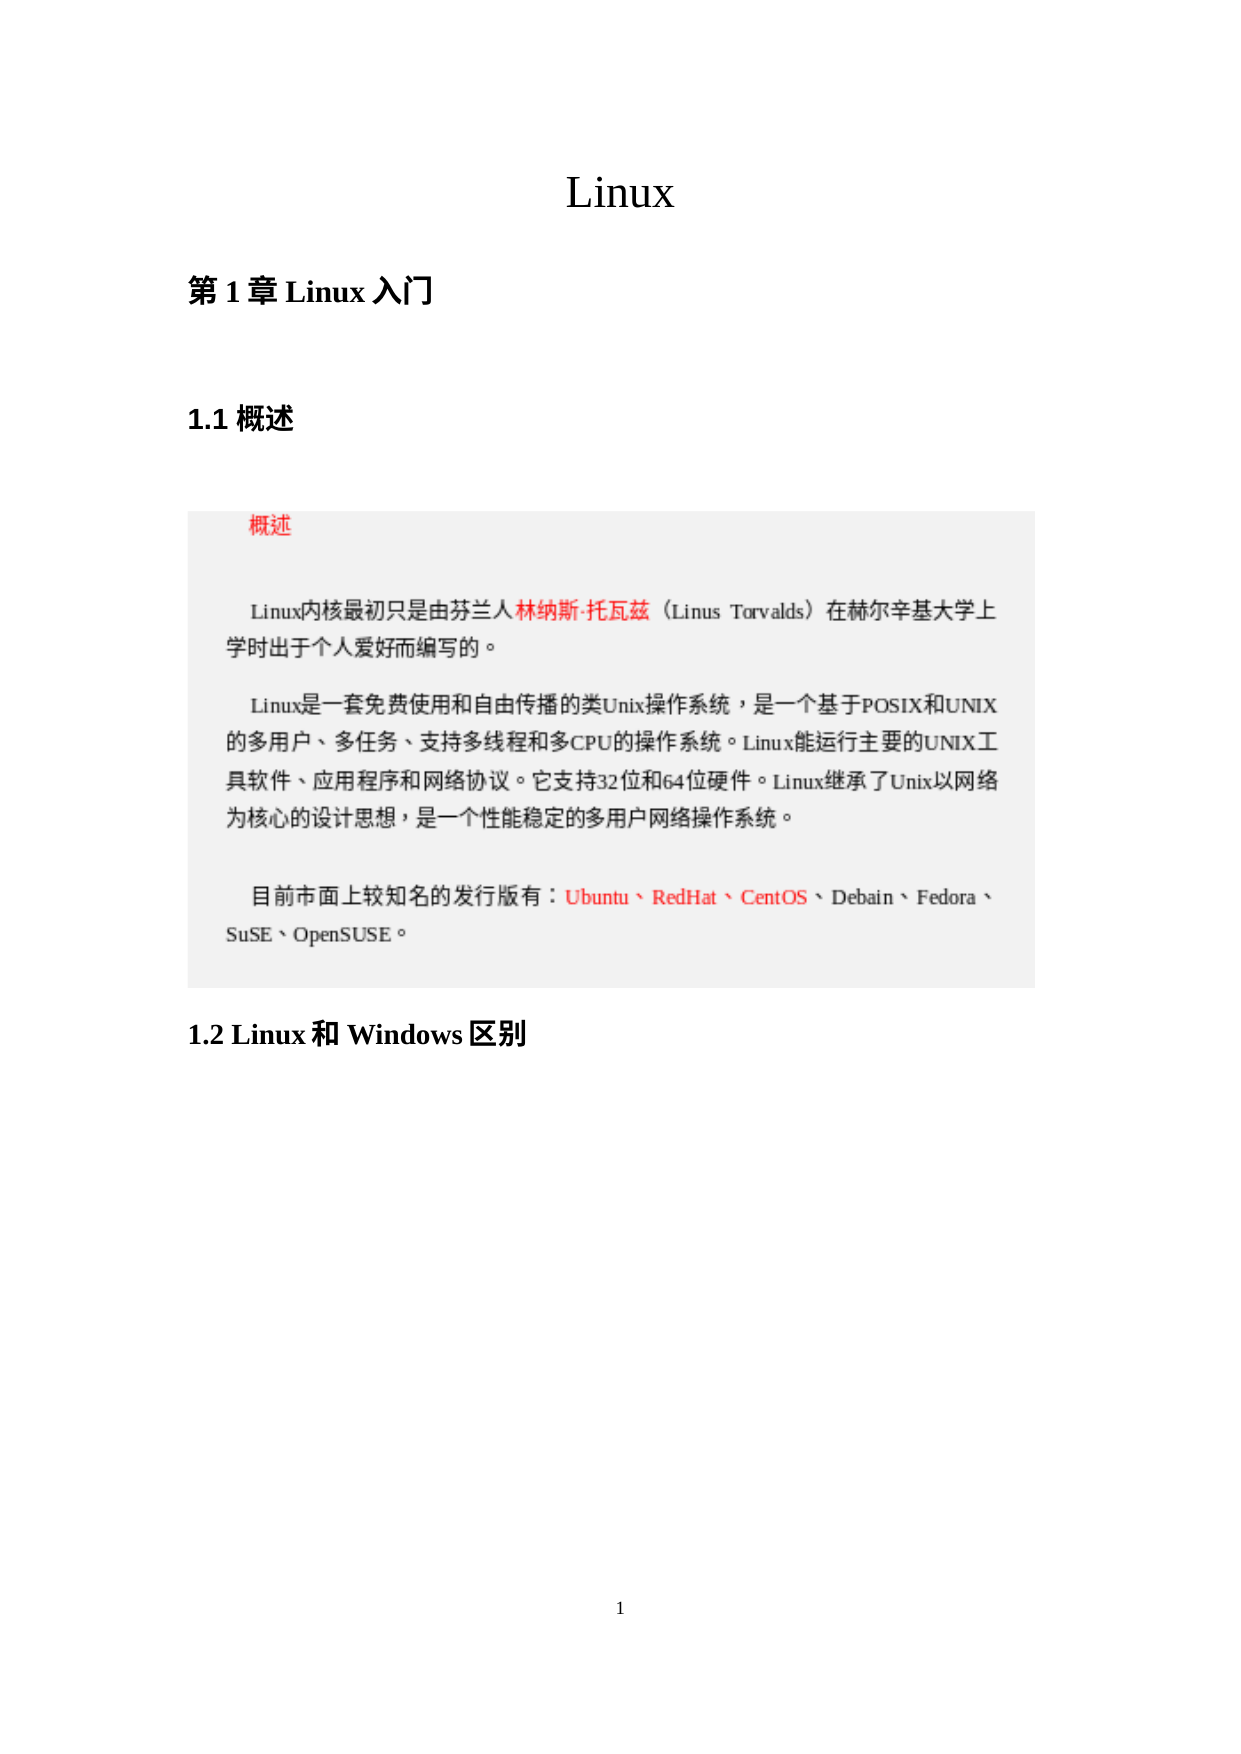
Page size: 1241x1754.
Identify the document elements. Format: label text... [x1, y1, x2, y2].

subtitle 1.2 Linux和Windows区别 [187, 999, 1053, 1064]
text Linux [187, 158, 1053, 223]
subtitle 1.1 概述 [187, 384, 1053, 449]
subtitle 第1章 Linux入门 [187, 256, 1053, 321]
